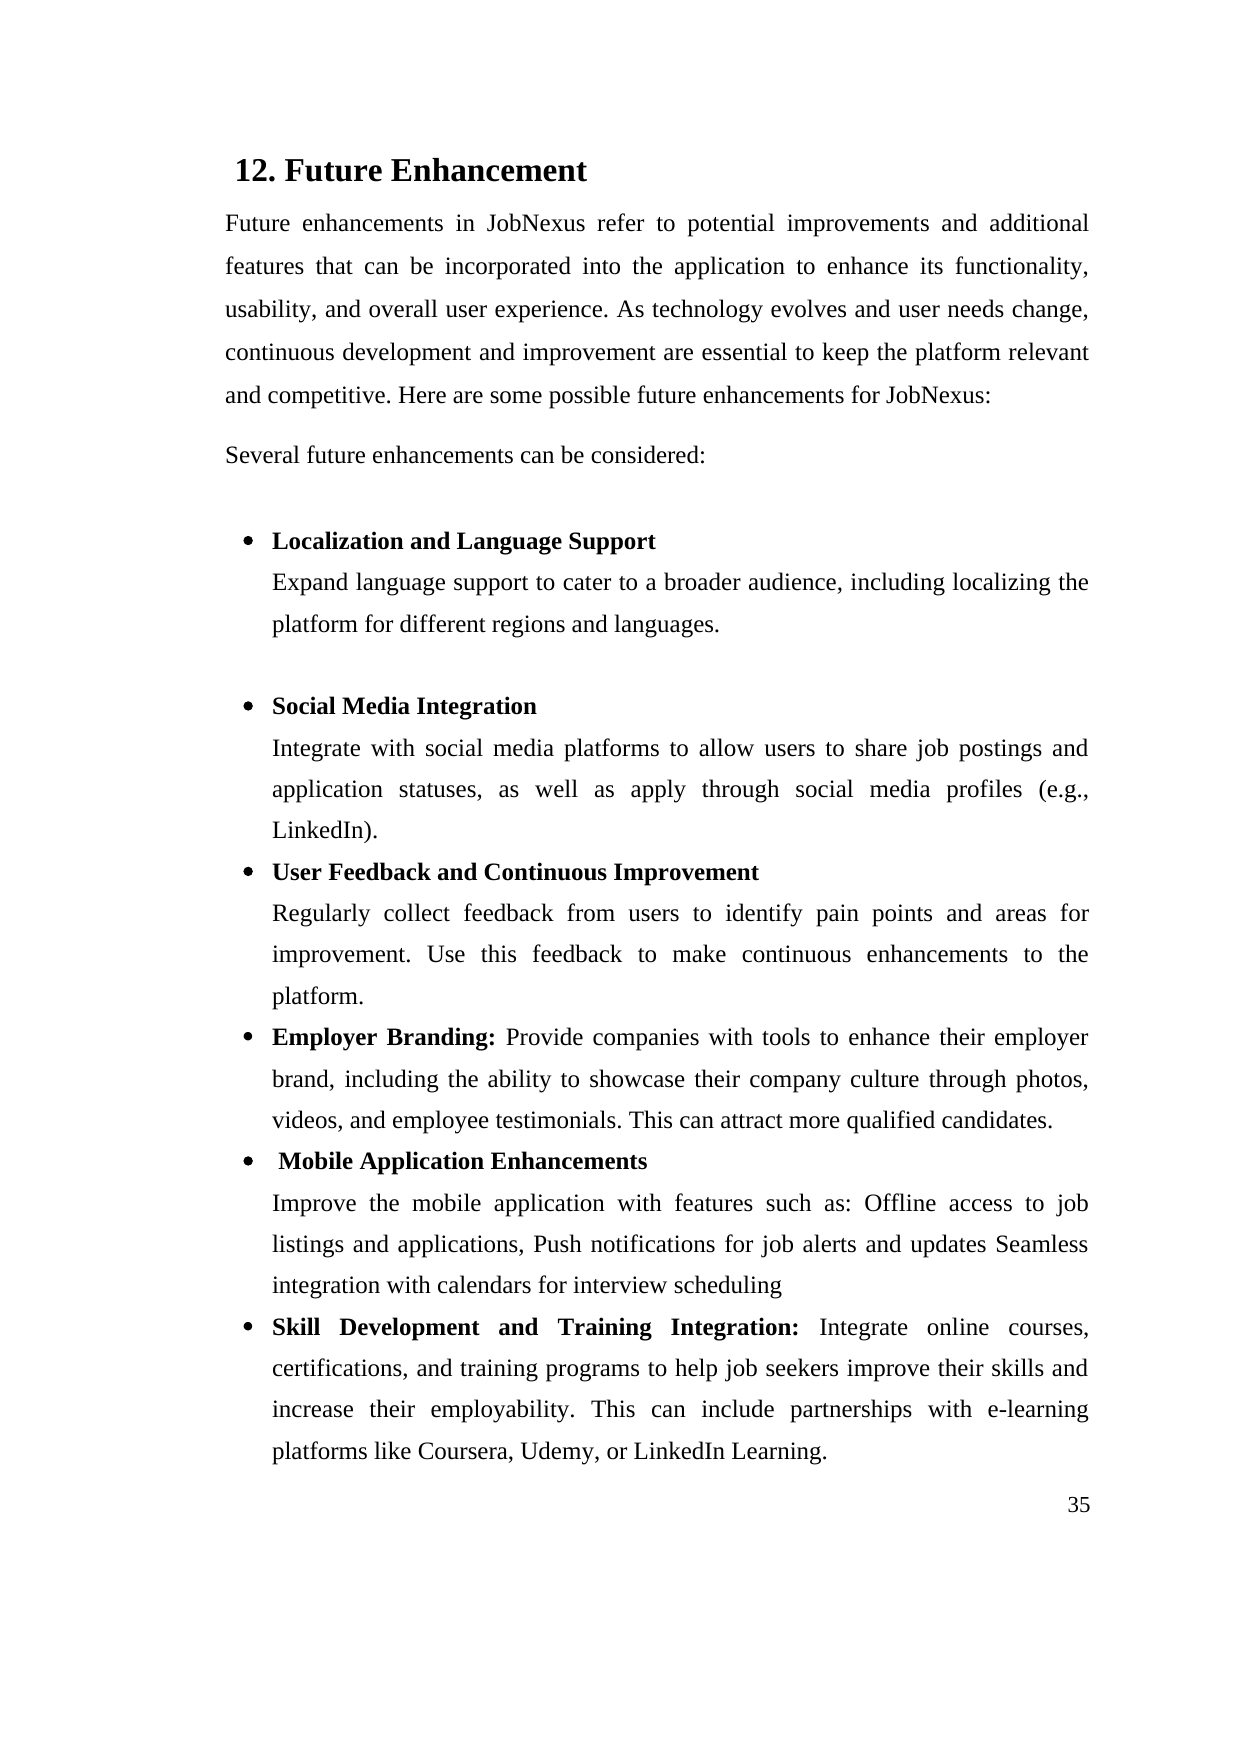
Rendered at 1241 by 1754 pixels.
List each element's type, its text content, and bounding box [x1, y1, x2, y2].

text Future enhancements in JobNexus refer to potential improvements and additional features that can be incorporated into the application to enhance its functionality, usability, and overall user experience. As technology evolves and user needs change, continuous development and improvement are essential to keep the platform relevant and competitive. Here are some possible future enhancements for JobNexus: [225, 208, 1090, 409]
list Skill Development and Training Integration: Integrate online courses, certifications, and training programs to help job seekers improve their skills and increase their employability. This can include partnerships with e-learning platforms like Coursera, Udemy, or LinkedIn Learning. [244, 1312, 1089, 1464]
list Improve the mobile application with features such as: Offline access to job listings and applications, Push notifications for job alerts and updates Seamless integration with calendars for interview scheduling [244, 1188, 1089, 1299]
list Localization and Language Support [244, 526, 1089, 555]
text 12. Future Enhancement [234, 150, 1090, 188]
list Expand language support to cater to a broader audience, including localizing the platform for different regions and languages. [244, 567, 1089, 637]
list User Feedback and Continuous Improvement [244, 857, 1089, 886]
list Integrate with social media platforms to allow users to share job postings and application statuses, as well as apply through social media profiles (e.g., LinkedIn). [244, 733, 1089, 844]
list Regularly collect feedback from users to identify pain points and areas for improvement. Use this feedback to make continuous enhancements to the platform. [244, 898, 1089, 1010]
list Social Media Integration [244, 691, 1089, 720]
text Several future enhancements can be considered: [206, 440, 1089, 469]
list Mobile Application Enhancements [244, 1146, 1089, 1175]
list Employer Branding: Provide companies with tools to enhance their employer brand, including the ability to showcase their company culture through photos, videos, and employee testimonials. This can attract more qualified candidates. [244, 1022, 1089, 1134]
